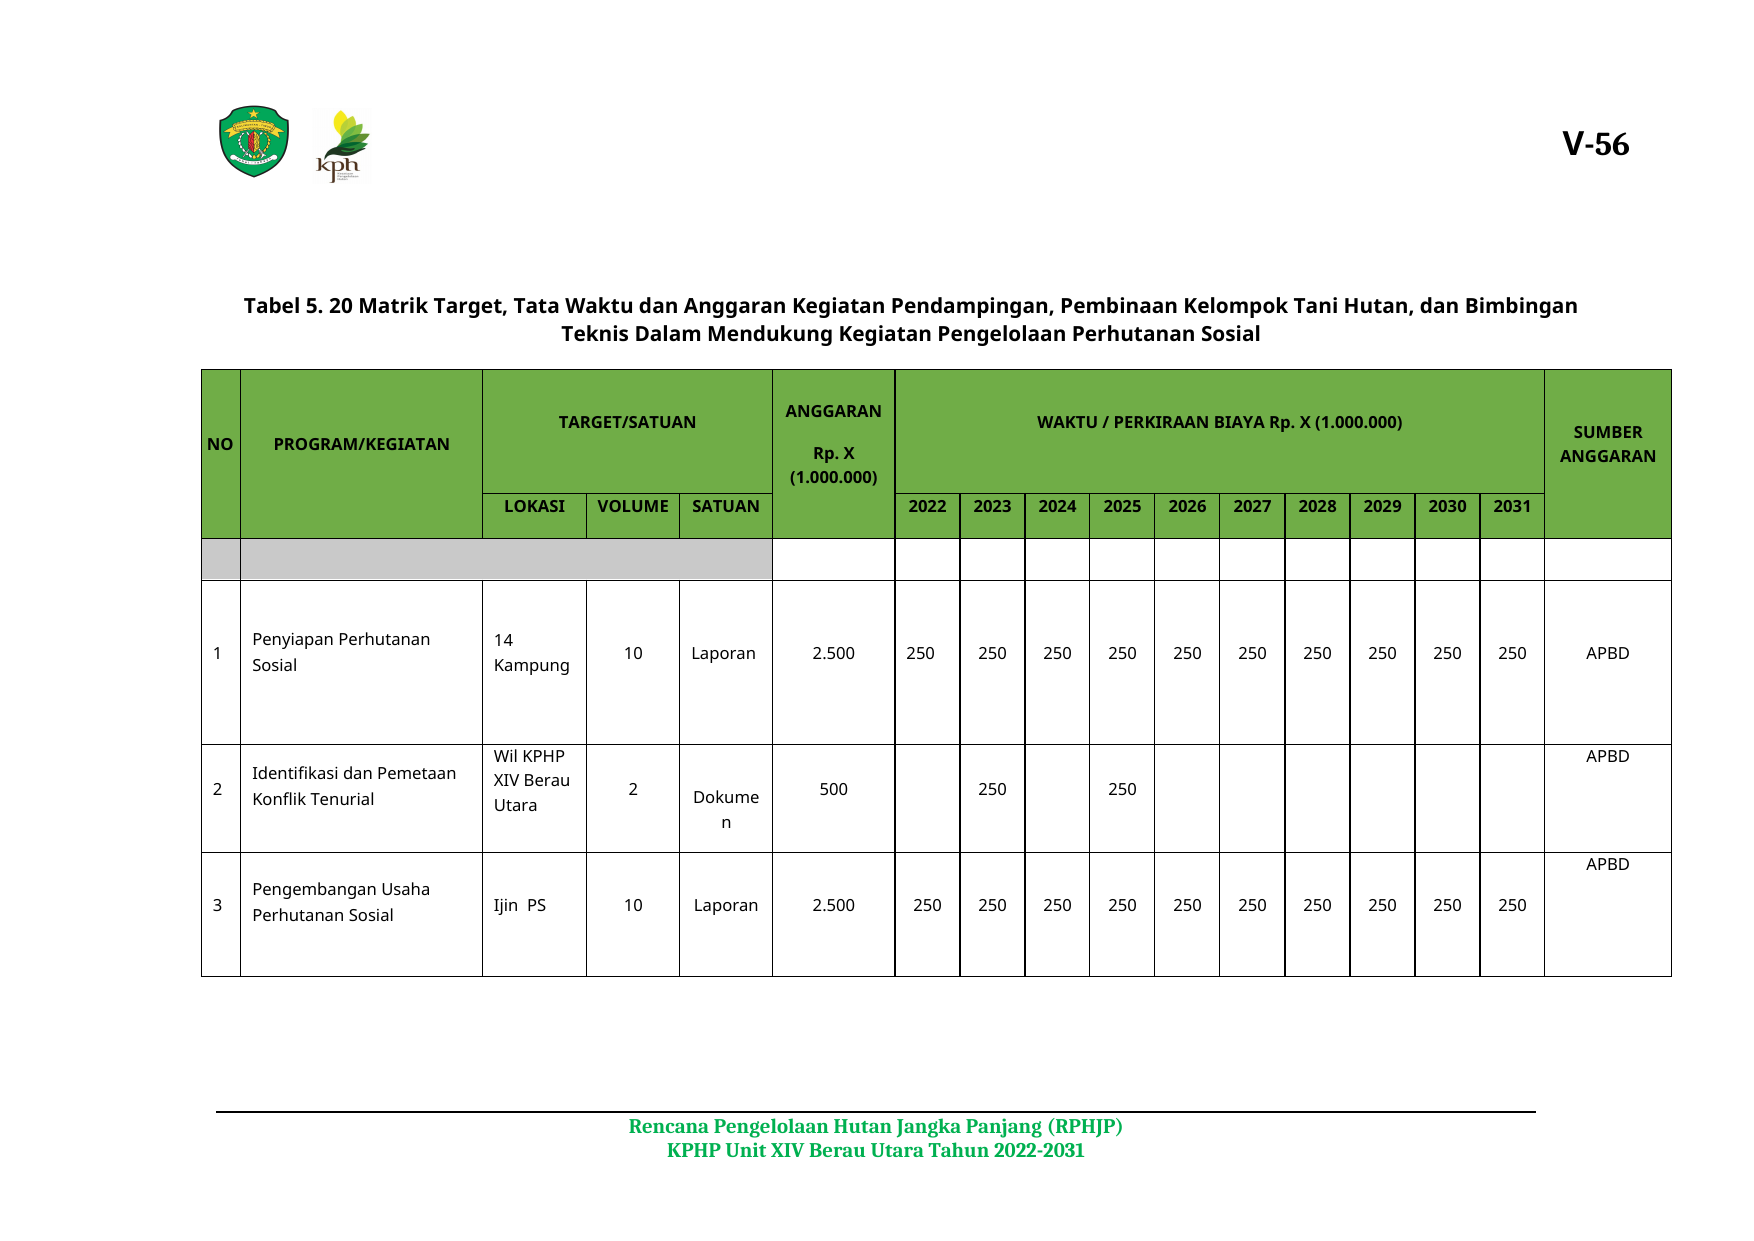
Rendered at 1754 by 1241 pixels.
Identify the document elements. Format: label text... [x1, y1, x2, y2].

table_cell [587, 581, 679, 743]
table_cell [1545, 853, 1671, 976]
picture [216, 103, 292, 179]
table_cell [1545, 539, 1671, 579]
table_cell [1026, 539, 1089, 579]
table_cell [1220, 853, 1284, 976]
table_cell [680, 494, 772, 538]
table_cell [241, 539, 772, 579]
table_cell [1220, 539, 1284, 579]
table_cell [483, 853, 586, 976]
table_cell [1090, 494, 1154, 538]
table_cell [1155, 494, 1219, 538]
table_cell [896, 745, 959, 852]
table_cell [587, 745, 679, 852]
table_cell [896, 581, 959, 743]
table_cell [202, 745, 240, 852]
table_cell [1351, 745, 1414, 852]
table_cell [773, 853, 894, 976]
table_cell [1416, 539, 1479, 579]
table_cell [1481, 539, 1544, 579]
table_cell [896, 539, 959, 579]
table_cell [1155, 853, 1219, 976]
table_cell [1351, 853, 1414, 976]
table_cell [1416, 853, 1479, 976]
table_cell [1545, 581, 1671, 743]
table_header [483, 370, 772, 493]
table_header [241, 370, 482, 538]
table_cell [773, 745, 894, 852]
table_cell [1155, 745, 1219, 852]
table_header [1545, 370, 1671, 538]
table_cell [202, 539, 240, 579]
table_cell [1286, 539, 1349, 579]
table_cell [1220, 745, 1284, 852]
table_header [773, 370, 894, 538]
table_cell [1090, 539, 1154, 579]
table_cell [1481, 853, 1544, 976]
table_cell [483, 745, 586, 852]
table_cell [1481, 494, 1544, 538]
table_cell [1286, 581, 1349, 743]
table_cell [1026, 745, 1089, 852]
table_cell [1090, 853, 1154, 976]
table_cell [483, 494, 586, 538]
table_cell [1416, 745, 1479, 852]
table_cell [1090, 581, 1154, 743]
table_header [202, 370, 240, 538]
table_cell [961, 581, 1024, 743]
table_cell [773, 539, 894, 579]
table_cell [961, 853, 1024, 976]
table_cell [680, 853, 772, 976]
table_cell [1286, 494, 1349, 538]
picture [312, 108, 373, 184]
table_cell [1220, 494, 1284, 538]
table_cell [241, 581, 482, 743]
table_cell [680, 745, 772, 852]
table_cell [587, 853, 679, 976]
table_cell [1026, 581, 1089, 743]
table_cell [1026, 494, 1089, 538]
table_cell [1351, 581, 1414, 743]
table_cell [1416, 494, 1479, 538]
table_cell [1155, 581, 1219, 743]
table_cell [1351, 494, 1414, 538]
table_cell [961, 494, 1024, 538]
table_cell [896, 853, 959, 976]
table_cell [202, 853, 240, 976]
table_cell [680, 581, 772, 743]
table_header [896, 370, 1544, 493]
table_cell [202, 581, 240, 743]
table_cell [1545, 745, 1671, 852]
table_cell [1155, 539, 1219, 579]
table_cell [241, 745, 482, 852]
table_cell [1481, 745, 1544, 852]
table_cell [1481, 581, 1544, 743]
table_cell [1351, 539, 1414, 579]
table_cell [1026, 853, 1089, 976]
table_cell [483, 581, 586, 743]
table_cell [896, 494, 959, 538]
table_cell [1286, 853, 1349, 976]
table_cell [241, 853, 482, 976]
text Tabel 5. 20 Matrik Target, Tata Waktu dan Anggaran Kegiatan Pendampingan, Pembinaan Kelompok Tani Hutan, dan Bimbingan Teknis Dalam Mendukung Kegiatan Pengelolaan Perhutanan Sosial [216, 291, 1606, 348]
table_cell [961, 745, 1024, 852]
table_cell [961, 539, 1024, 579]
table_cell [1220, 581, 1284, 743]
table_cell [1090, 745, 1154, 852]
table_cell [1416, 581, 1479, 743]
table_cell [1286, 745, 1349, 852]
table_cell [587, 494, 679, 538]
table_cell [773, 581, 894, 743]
